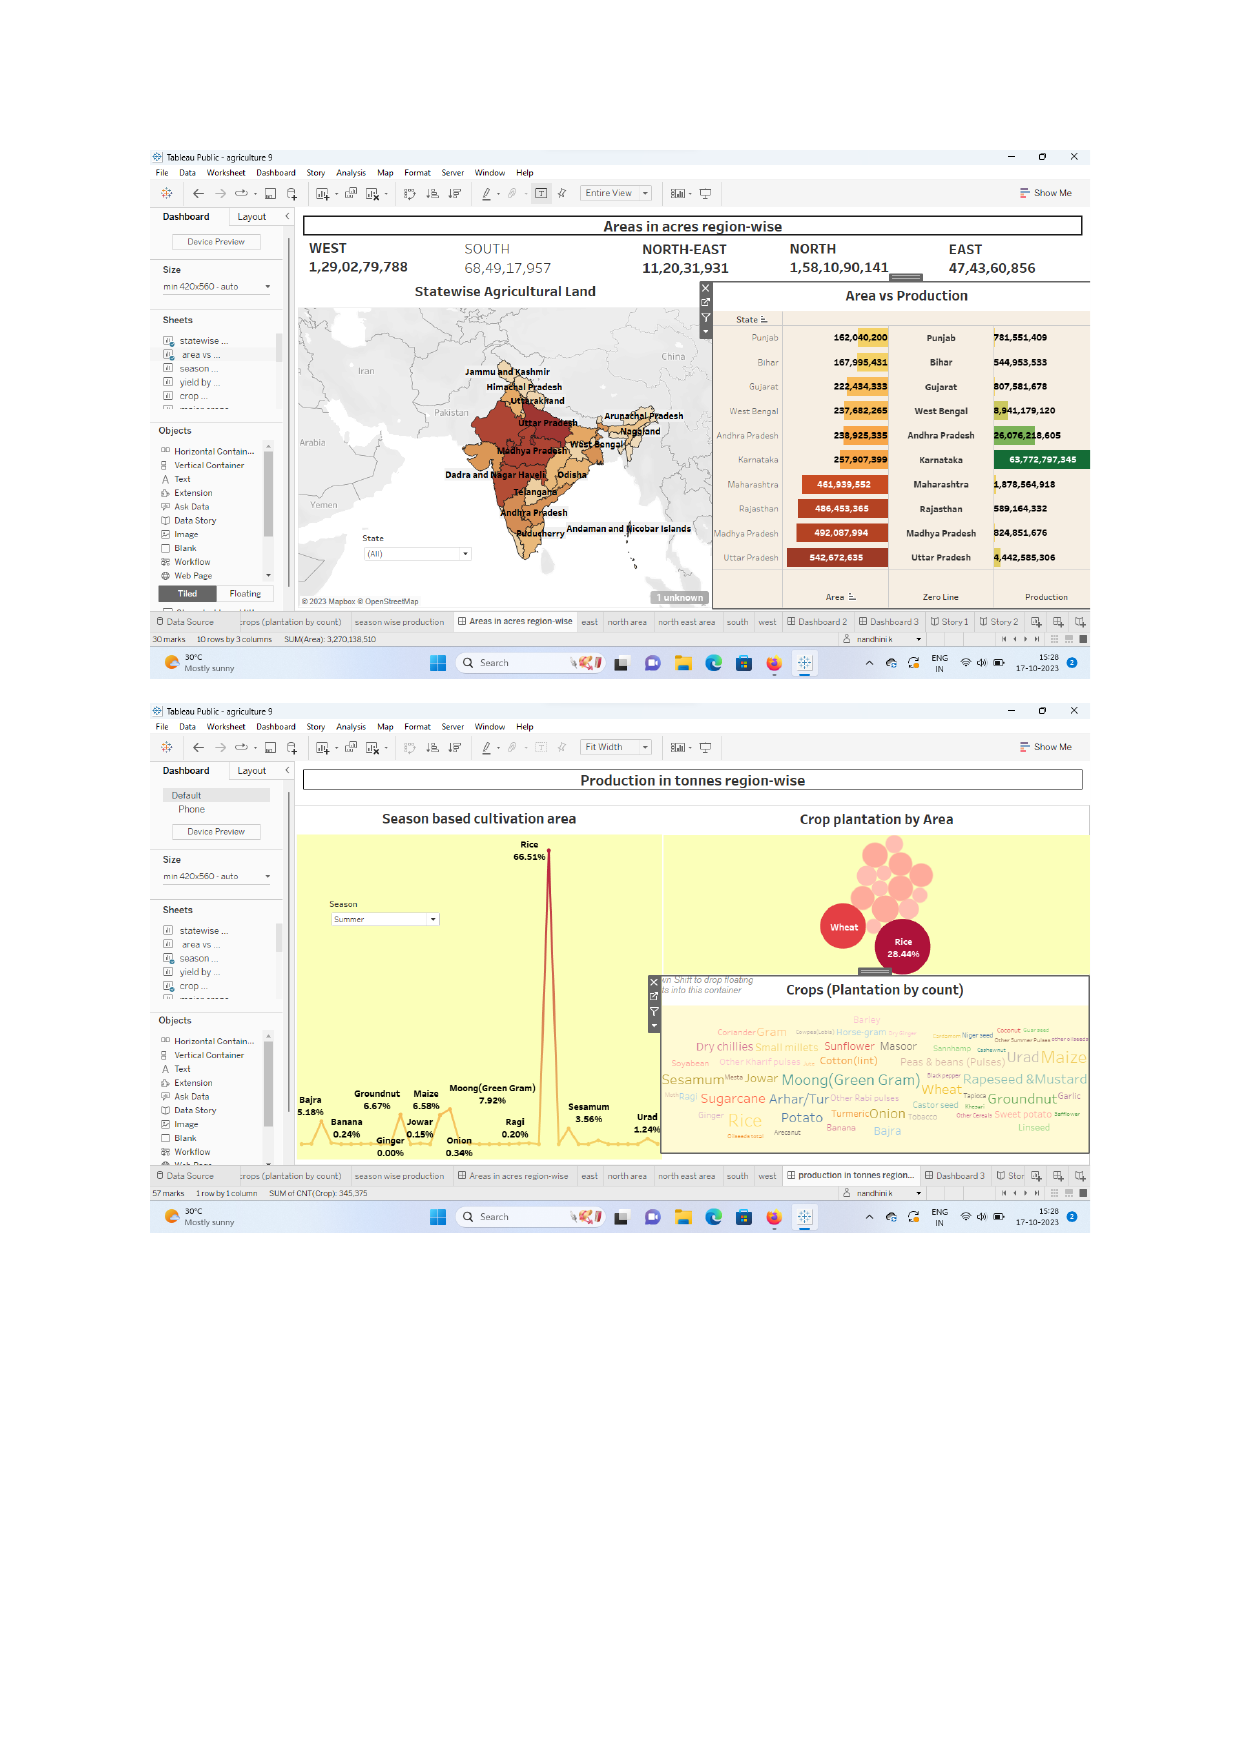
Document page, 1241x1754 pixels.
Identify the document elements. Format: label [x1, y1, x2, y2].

picture [150, 150, 1091, 679]
picture [150, 703, 1091, 1233]
